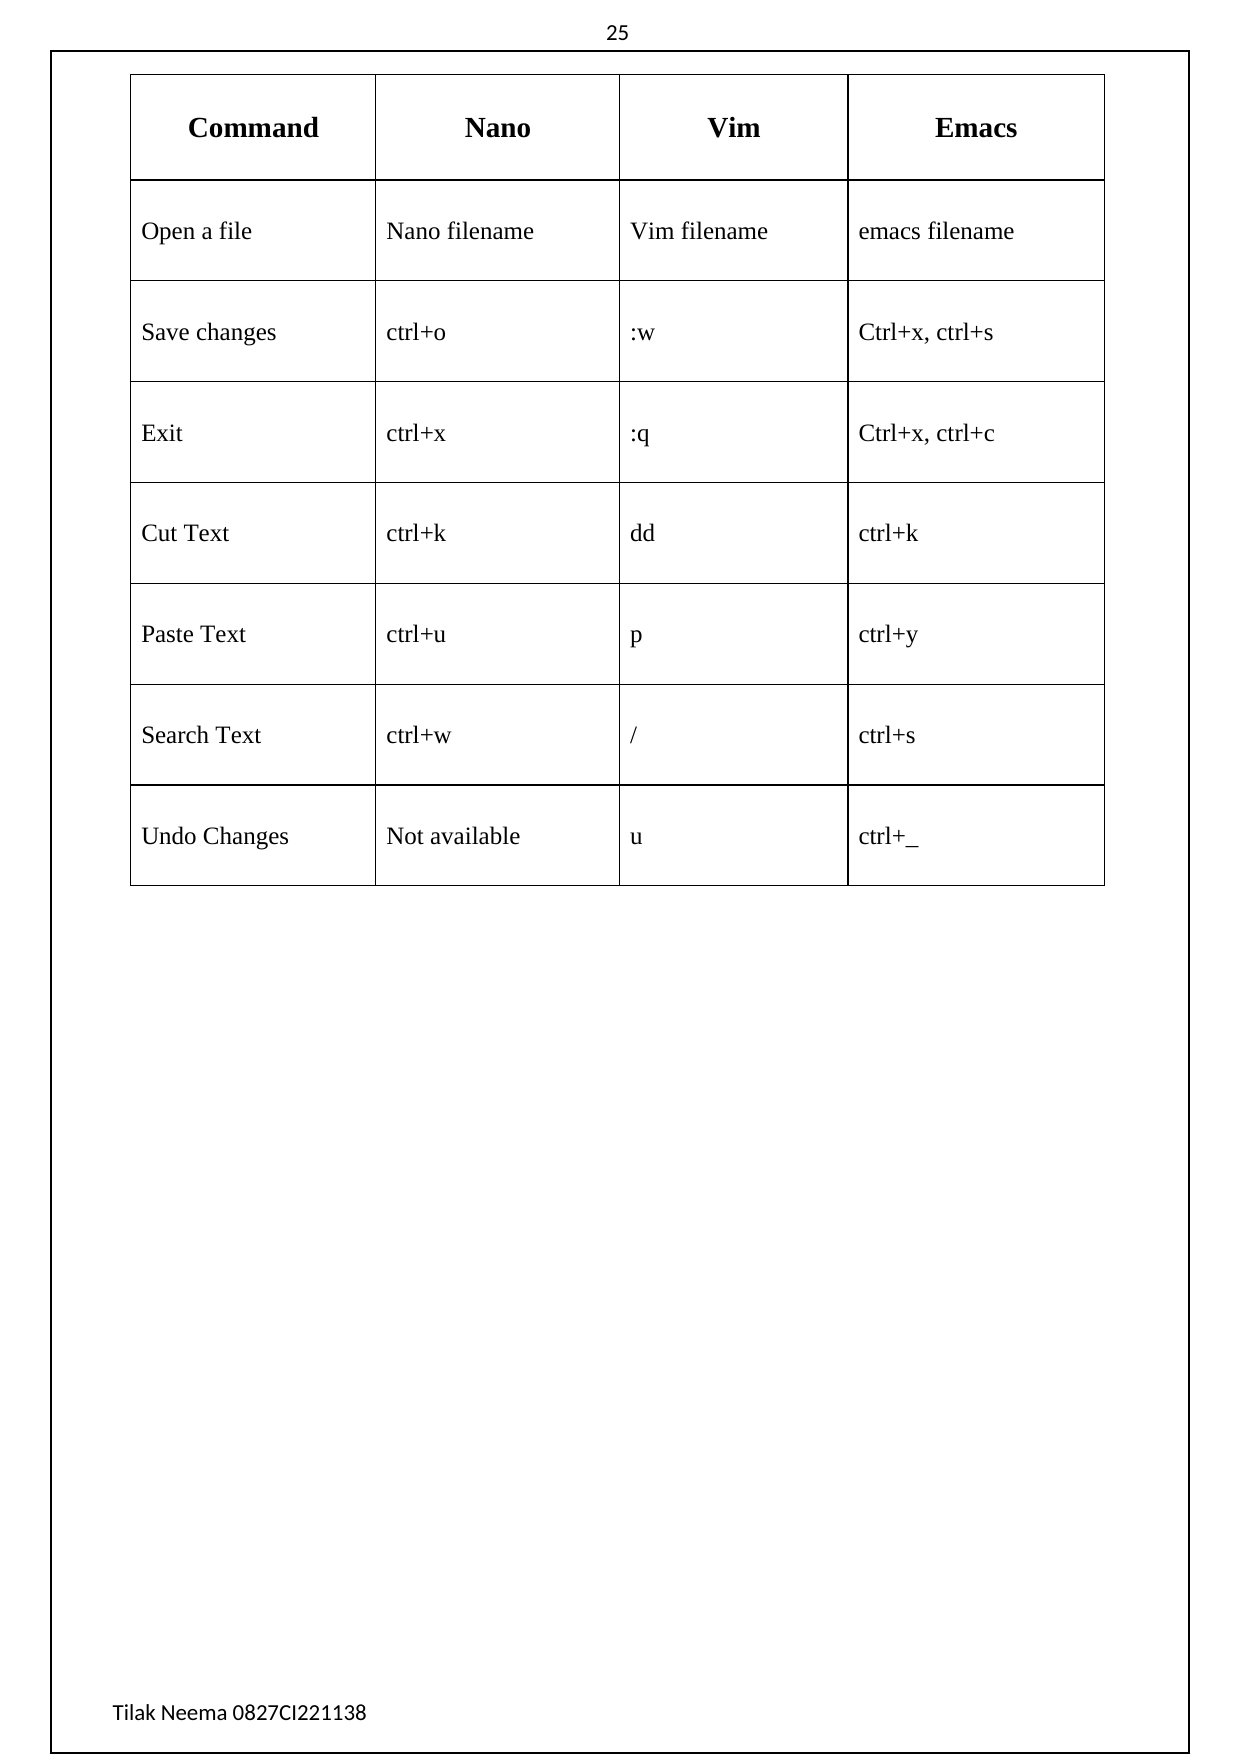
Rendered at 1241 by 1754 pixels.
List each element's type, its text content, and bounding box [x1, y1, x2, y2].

table_cell / [620, 685, 847, 784]
table_cell Not available [376, 786, 619, 885]
table_cell Ctrl+x, ctrl+c [849, 382, 1104, 482]
table_cell ctrl+x [376, 382, 619, 482]
table_cell Vim filename [620, 181, 847, 280]
table_header Emacs [849, 75, 1104, 179]
table_cell ctrl+y [849, 584, 1104, 683]
table_cell ctrl+_ [849, 786, 1104, 885]
table_cell dd [620, 483, 847, 583]
table_cell Exit [131, 382, 375, 482]
table_cell Cut Text [131, 483, 375, 583]
table_cell u [620, 786, 847, 885]
table_cell p [620, 584, 847, 683]
table_cell Paste Text [131, 584, 375, 683]
table_cell Ctrl+x, ctrl+s [849, 281, 1104, 381]
table_cell ctrl+o [376, 281, 619, 381]
table_cell :q [620, 382, 847, 482]
table_cell ctrl+k [849, 483, 1104, 583]
table_cell Save changes [131, 281, 375, 381]
table_cell emacs filename [849, 181, 1104, 280]
table_header Vim [620, 75, 847, 179]
table_cell ctrl+s [849, 685, 1104, 784]
table_cell Search Text [131, 685, 375, 784]
table_cell Open a file [131, 181, 375, 280]
table_cell ctrl+u [376, 584, 619, 683]
table_cell ctrl+w [376, 685, 619, 784]
table_header Command [131, 75, 375, 179]
table_cell Nano filename [376, 181, 619, 280]
table_cell :w [620, 281, 847, 381]
table_cell ctrl+k [376, 483, 619, 583]
table_header Nano [376, 75, 619, 179]
table_cell Undo Changes [131, 786, 375, 885]
